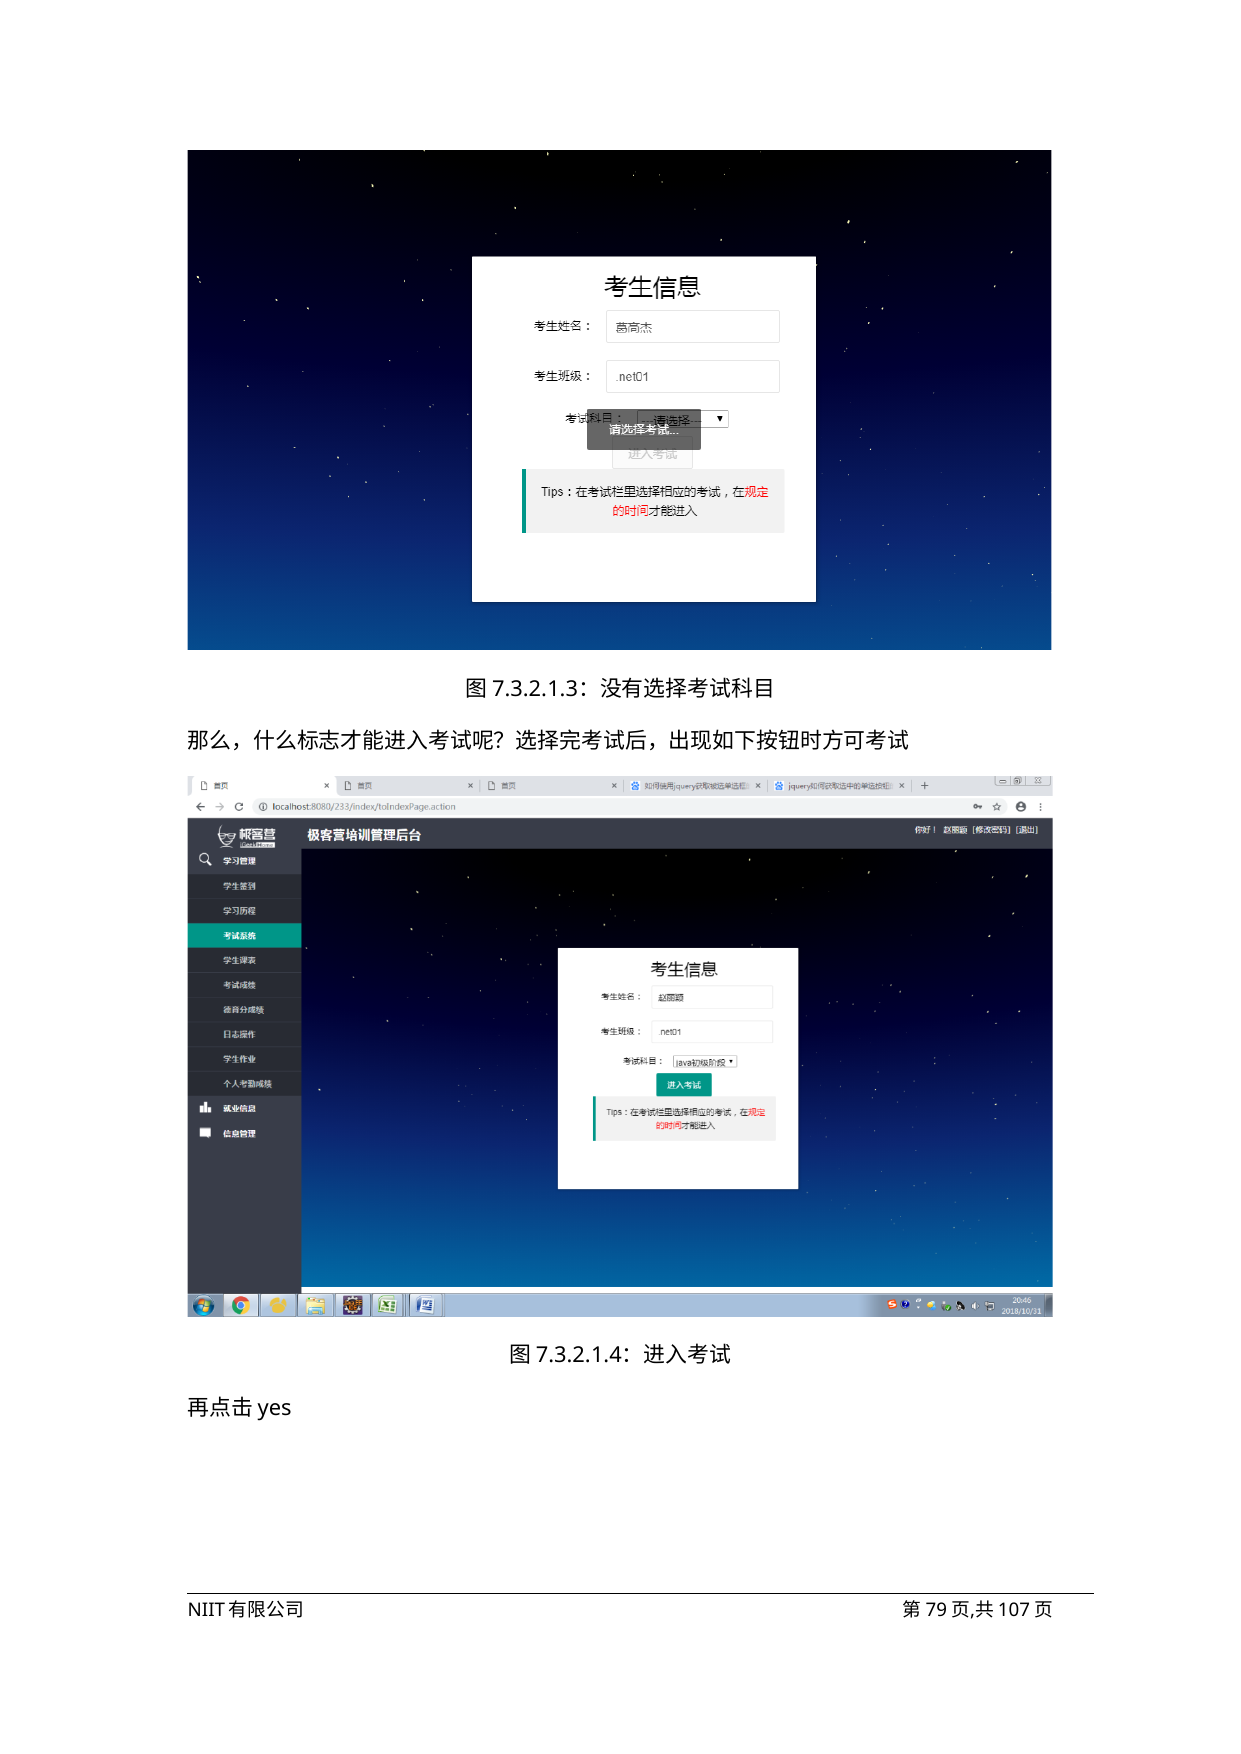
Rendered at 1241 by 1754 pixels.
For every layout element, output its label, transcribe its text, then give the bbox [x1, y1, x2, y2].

text 图7.3.2.1.3：没有选择考试科目 [187, 671, 1053, 703]
picture [187, 150, 1052, 650]
text 图7.3.2.1.4：进入考试 [187, 1337, 1053, 1369]
text 那么，什么标志才能进入考试呢？选择完考试后，出现如下按钮时方可考试 [187, 723, 1053, 755]
picture [187, 776, 1053, 1317]
text 再点击yes [187, 1390, 1053, 1422]
